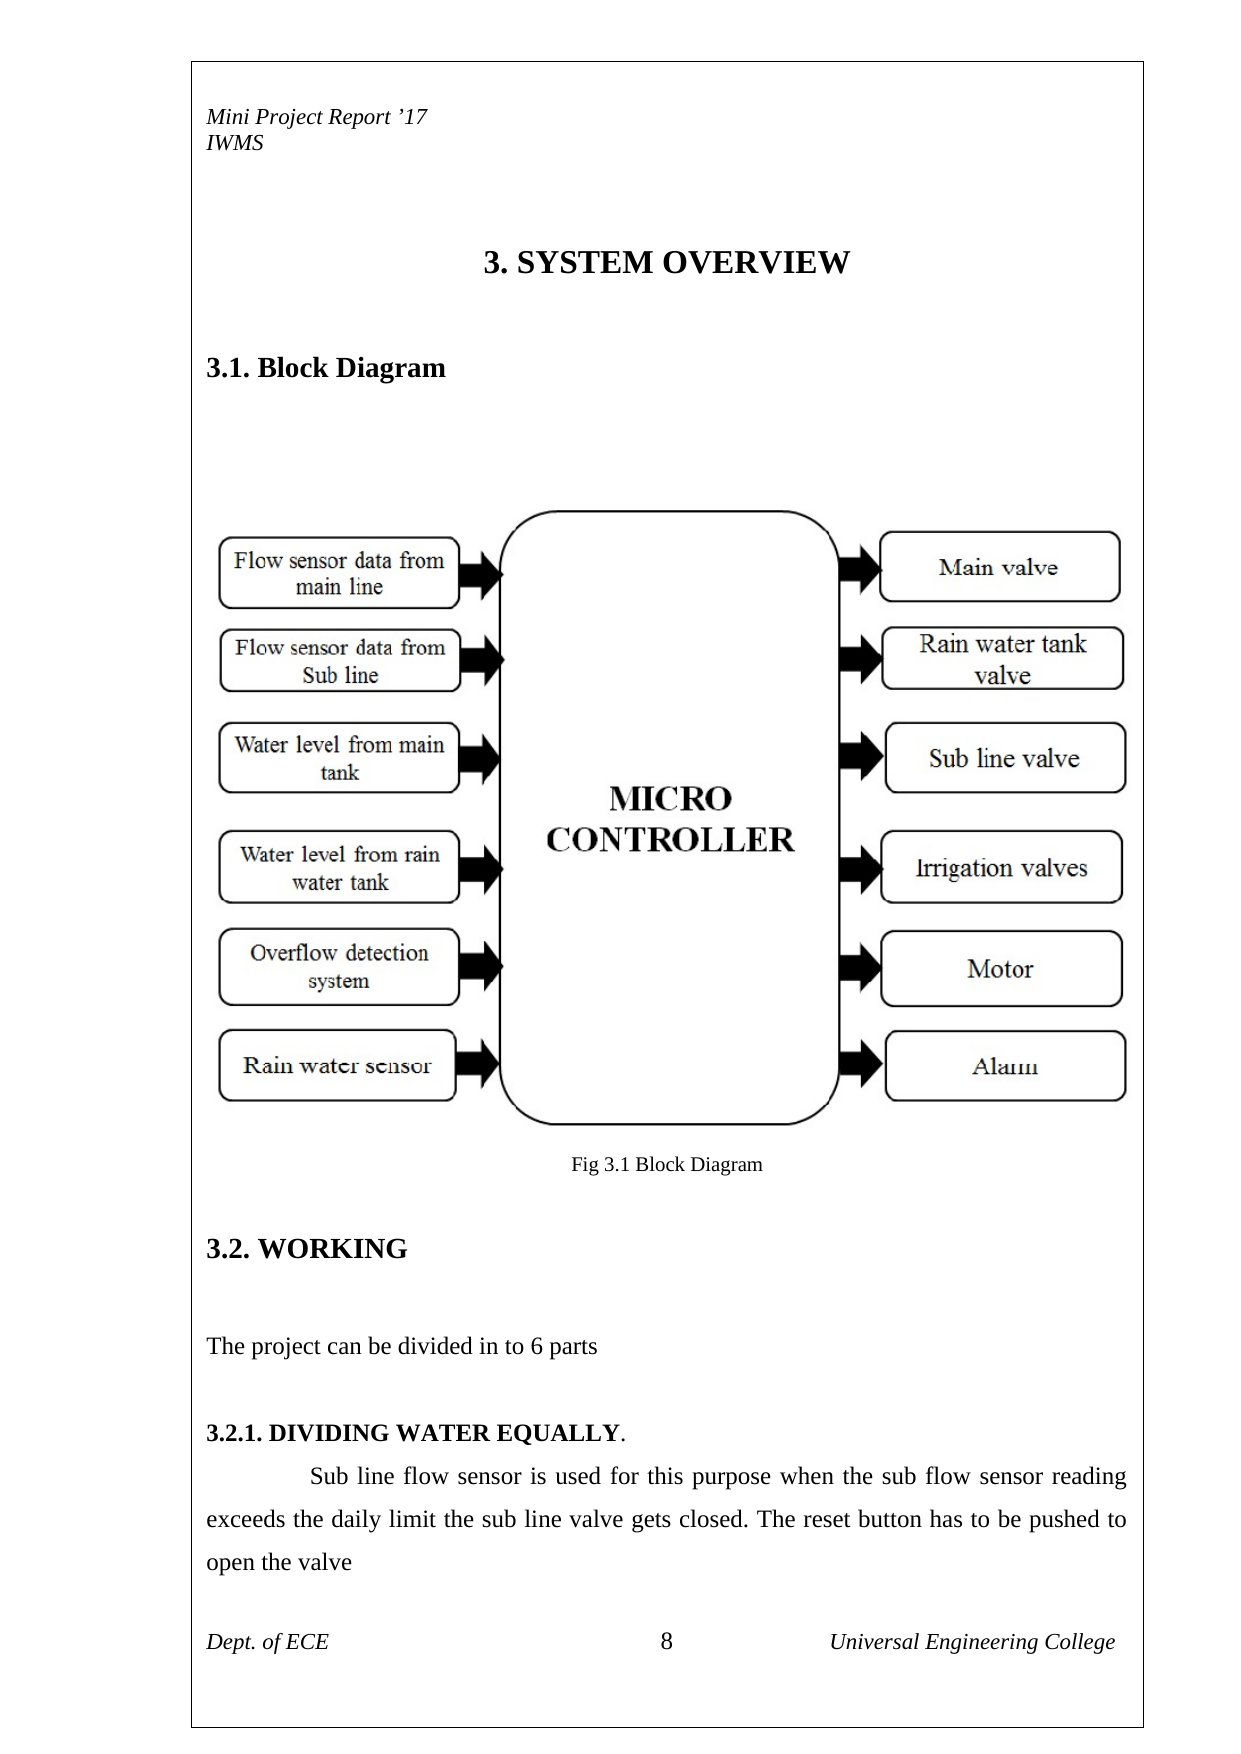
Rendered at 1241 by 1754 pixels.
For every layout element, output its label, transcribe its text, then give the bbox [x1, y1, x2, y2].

text 3. SYSTEM OVERVIEW [206, 242, 1128, 280]
text Sub line flow sensor is used for this purpose when the sub flow sensor reading exceeds the daily limit the sub line valve gets closed. The reset button has to be pushed to open the valve [206, 1461, 1128, 1576]
text The project can be divided in to 6 parts [206, 1331, 1128, 1360]
picture [206, 500, 1143, 1138]
text 3.2. WORKING [206, 1231, 1128, 1264]
text 3.1. Block Diagram [206, 350, 1128, 383]
text Fig 3.1 Block Diagram [206, 1152, 1128, 1176]
text 3.2.1. DIVIDING WATER EQUALLY. [206, 1418, 1128, 1446]
